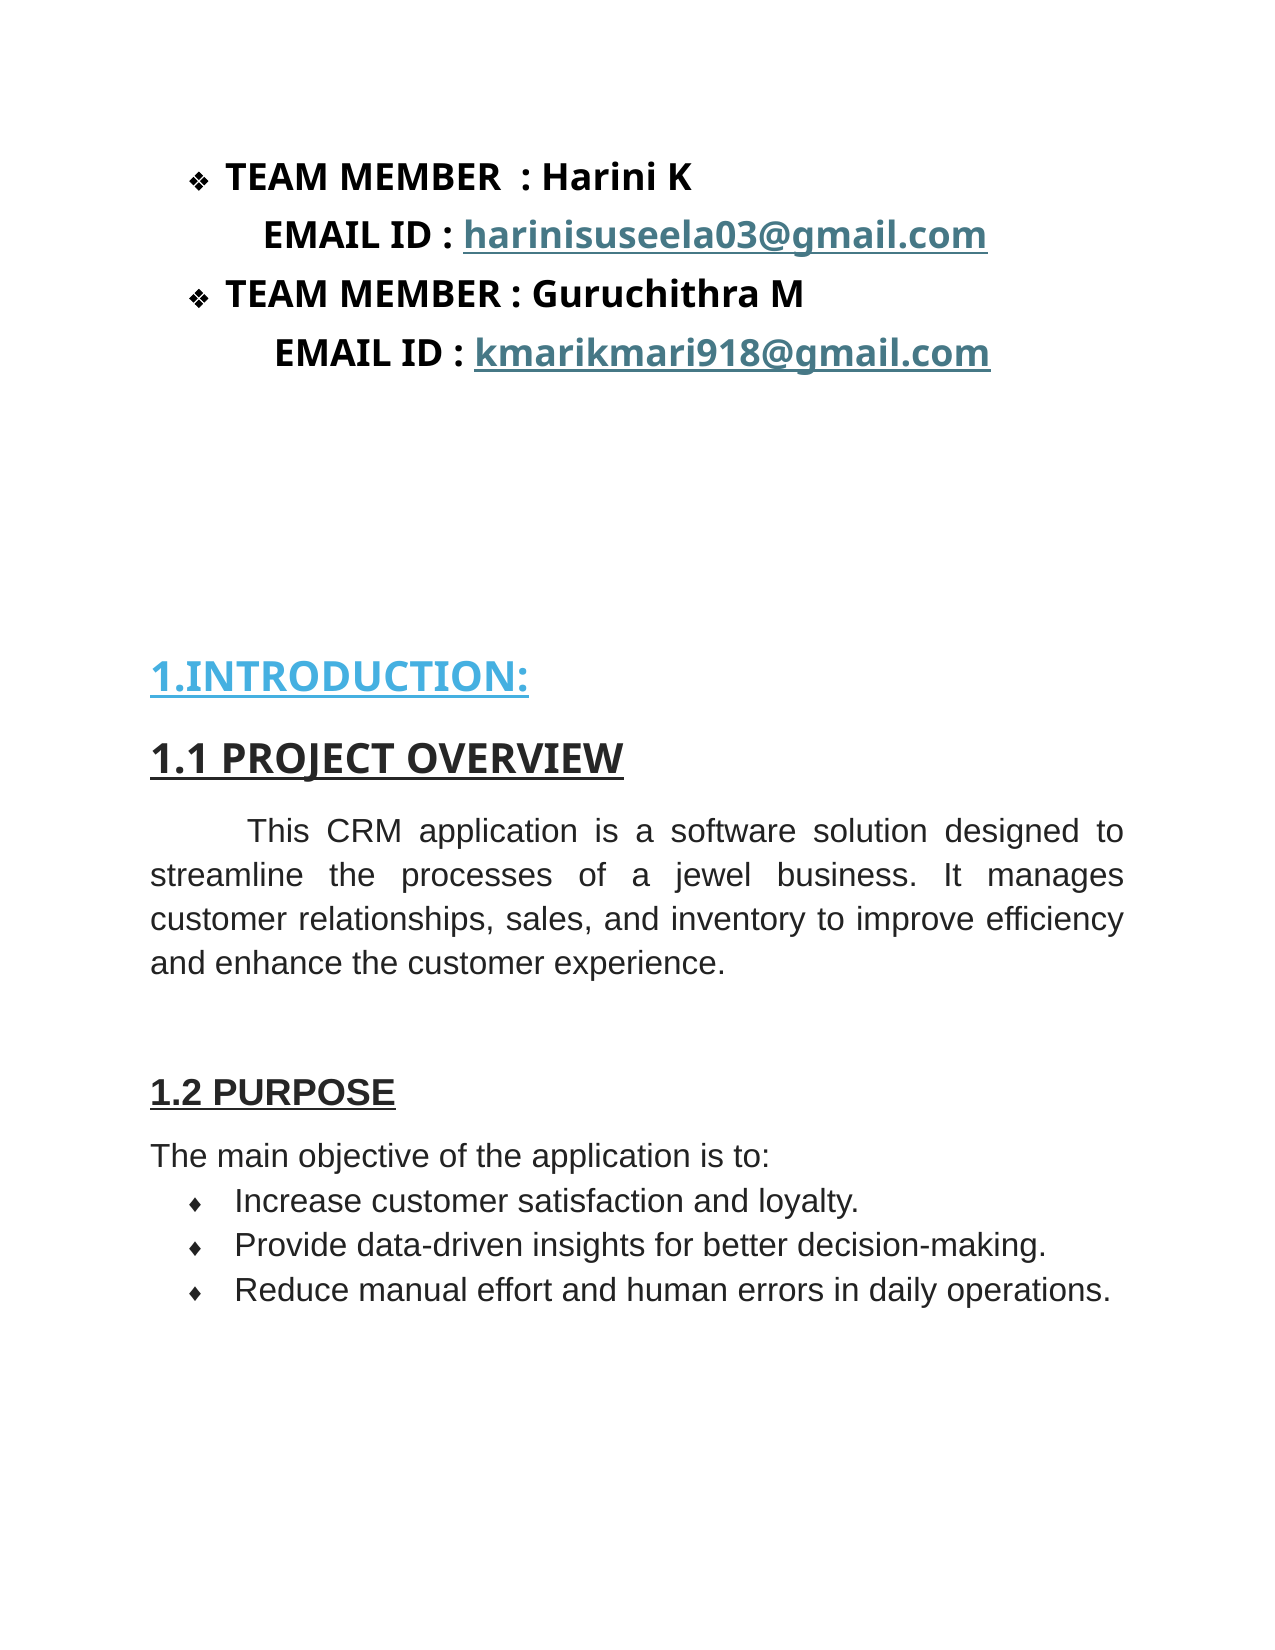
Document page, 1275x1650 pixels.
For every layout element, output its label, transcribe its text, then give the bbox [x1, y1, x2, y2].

text 1.1 PROJECT OVERVIEW [150, 729, 1125, 786]
text This CRM application is a software solution designed to streamline the processes of a jewel business. It manages customer relationships, sales, and inventory to improve efficiency and enhance the customer experience. [150, 811, 1125, 982]
text 1.INTRODUCTION: [150, 647, 1125, 704]
list TEAM MEMBER : Guruchithra M [187, 267, 1125, 318]
text 1.2 PURPOSE [150, 1070, 1125, 1113]
list Provide data-driven insights for better decision-making. [187, 1225, 1125, 1264]
text The main objective of the application is to: [150, 1136, 1125, 1175]
list EMAIL ID : kmarikmari918@gmail.com [225, 326, 1125, 377]
list EMAIL ID : harinisuseela03@gmail.com [262, 209, 1125, 260]
list Increase customer satisfaction and loyalty. [187, 1181, 1125, 1219]
list TEAM MEMBER : Harini K [187, 150, 1125, 201]
list Reduce manual effort and human errors in daily operations. [187, 1270, 1125, 1309]
